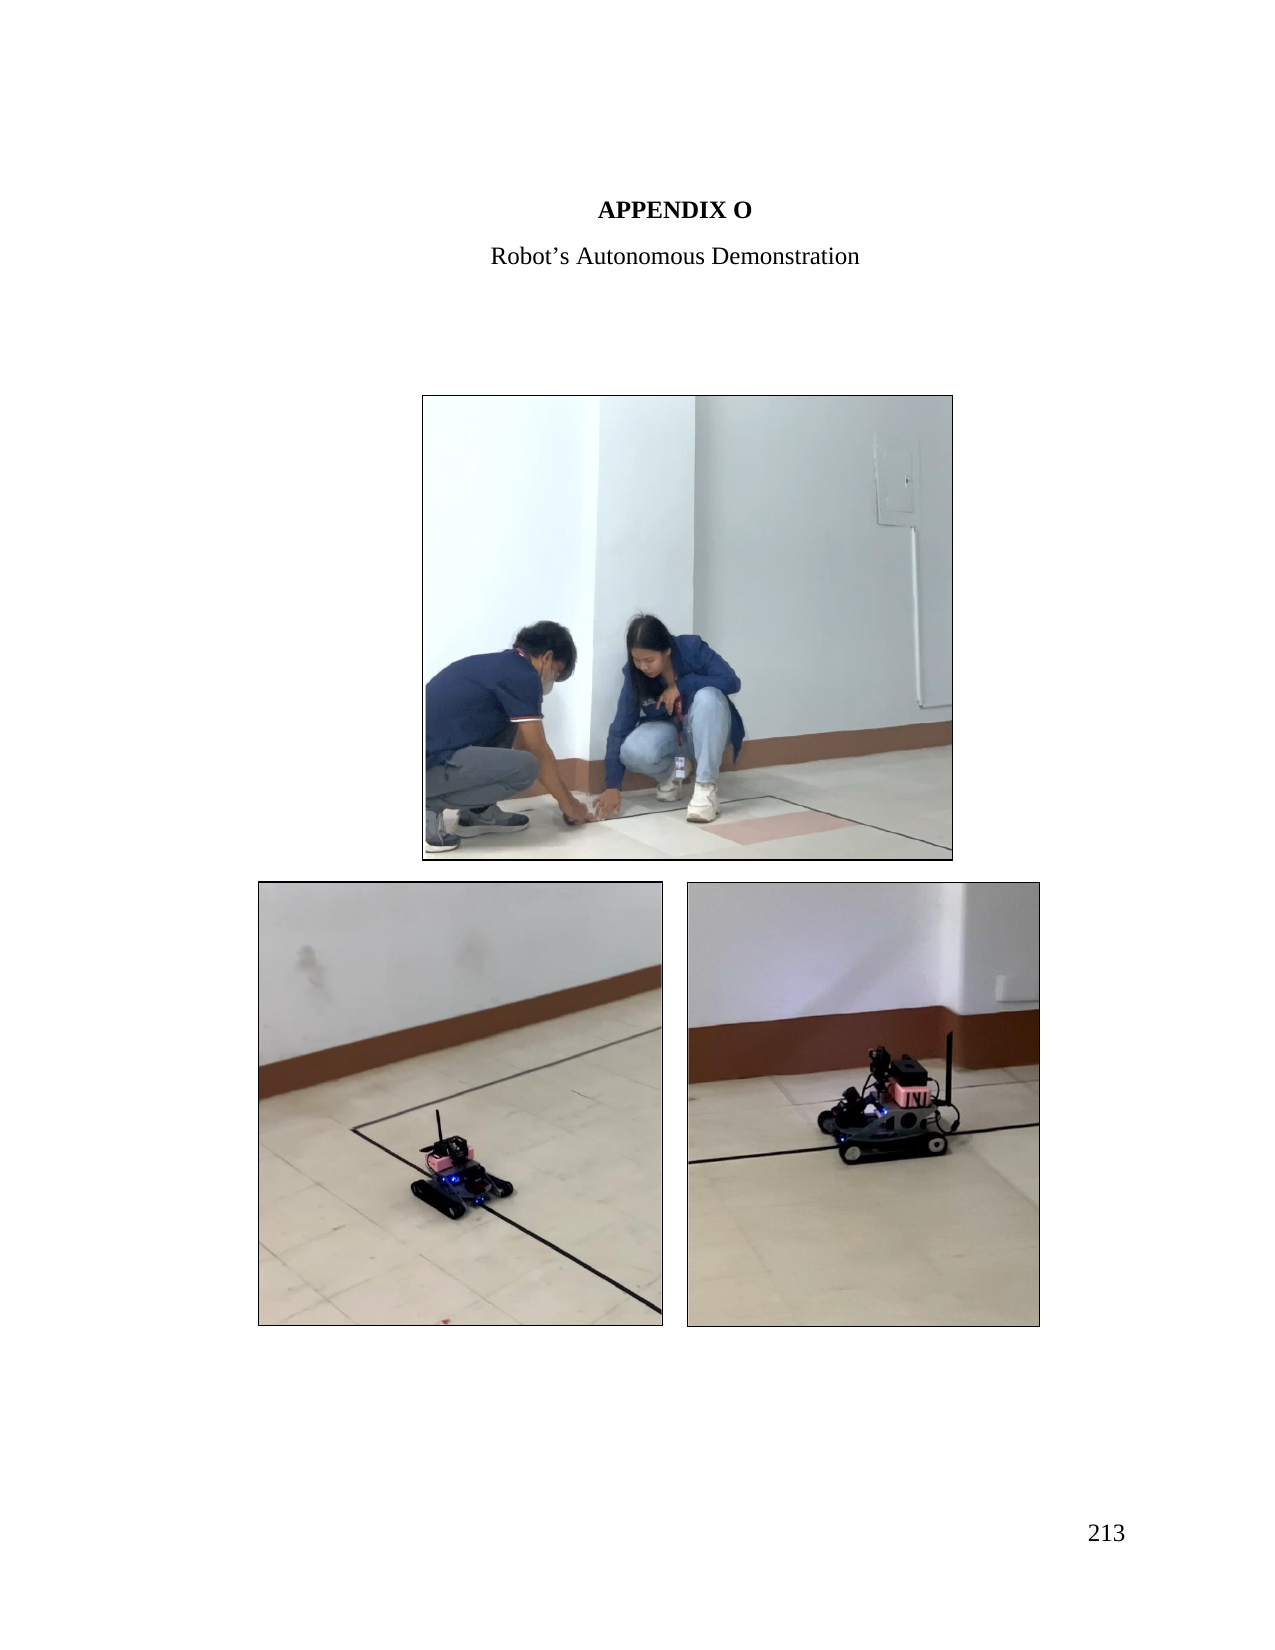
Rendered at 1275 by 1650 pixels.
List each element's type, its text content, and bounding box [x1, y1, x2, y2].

picture [688, 883, 1039, 1326]
picture [259, 883, 662, 1325]
text APPENDIX O [225, 195, 1125, 224]
text Robot’s Autonomous Demonstration [225, 241, 1125, 269]
picture [423, 396, 952, 859]
